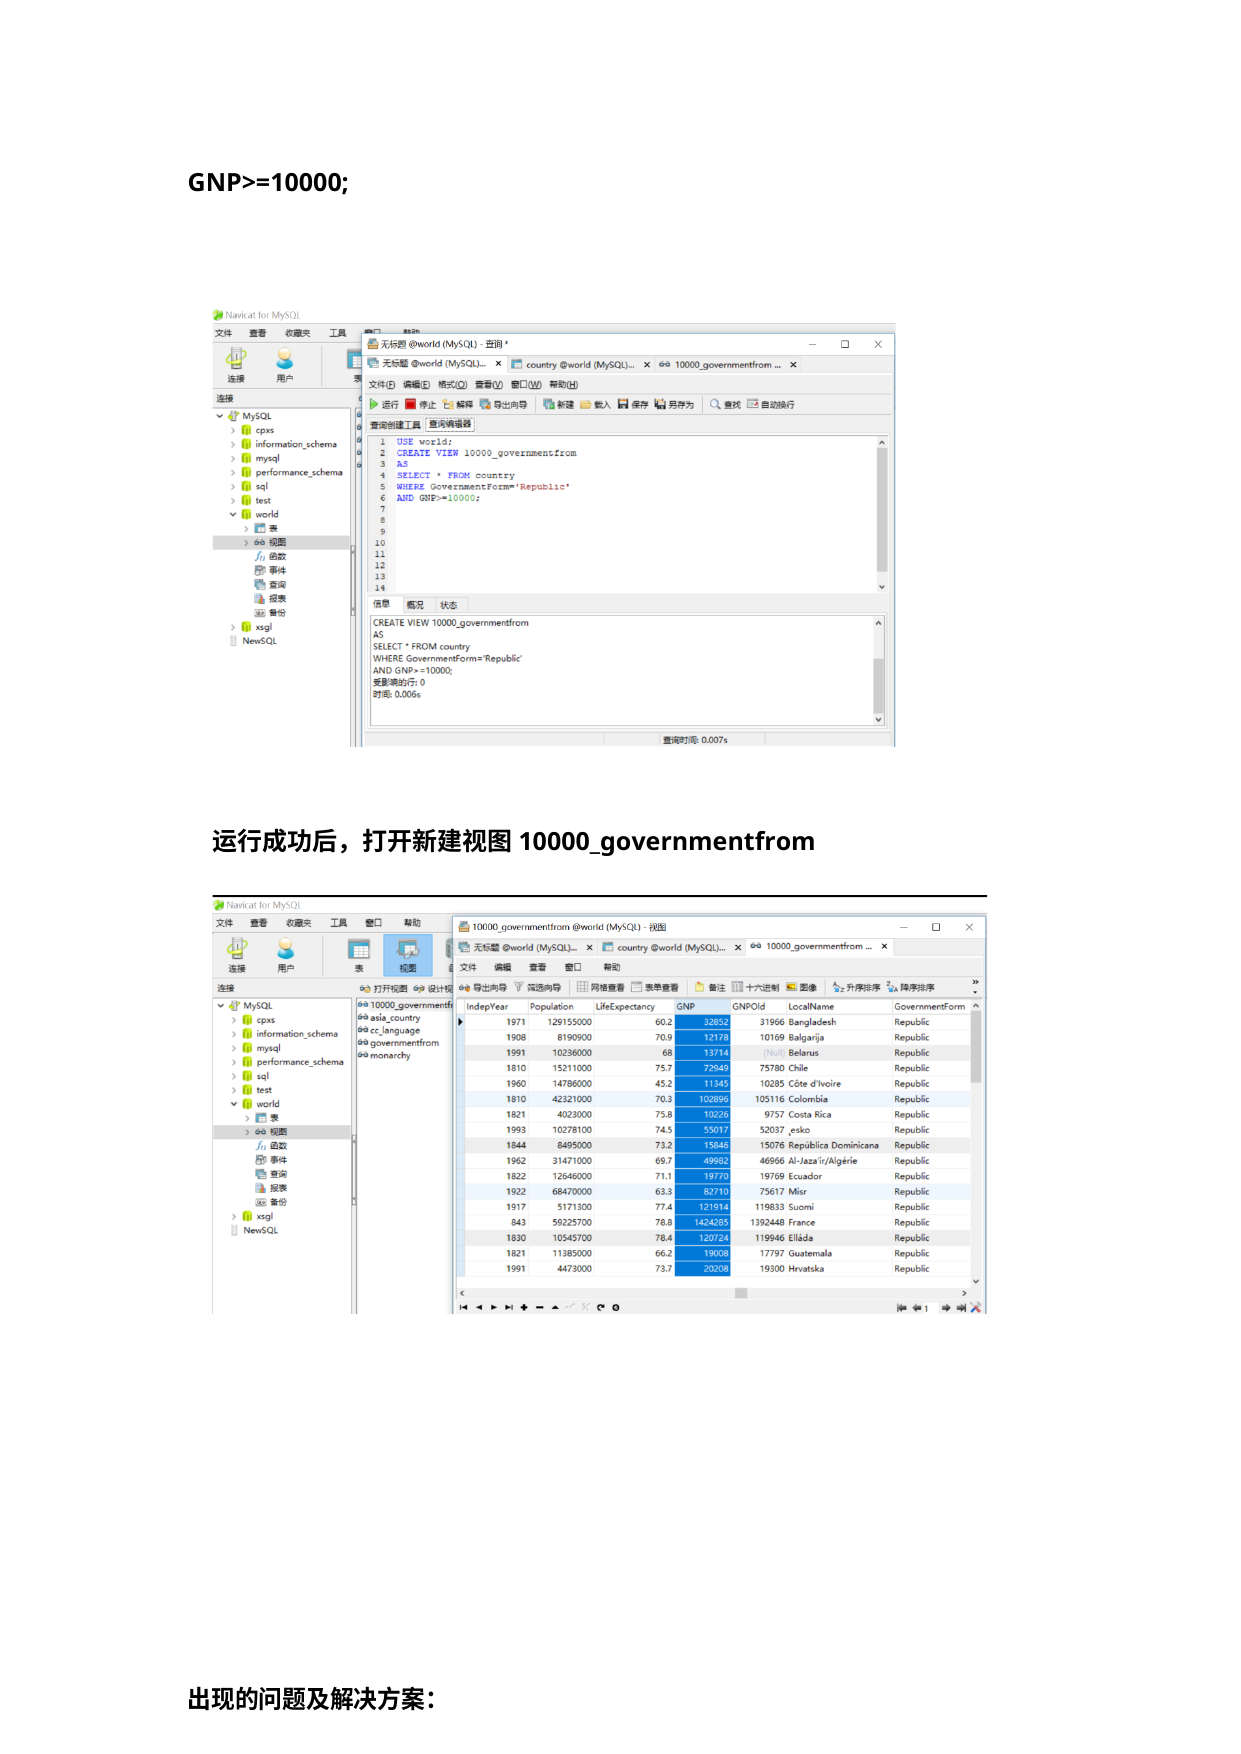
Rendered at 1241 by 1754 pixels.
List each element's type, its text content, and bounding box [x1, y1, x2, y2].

text 出现的问题及解决方案： [187, 1680, 1073, 1716]
picture [212, 309, 896, 747]
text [187, 164, 1073, 199]
picture [212, 895, 988, 1314]
text 运行成功后，打开新建视图 10000_governmentfrom [187, 821, 1073, 857]
